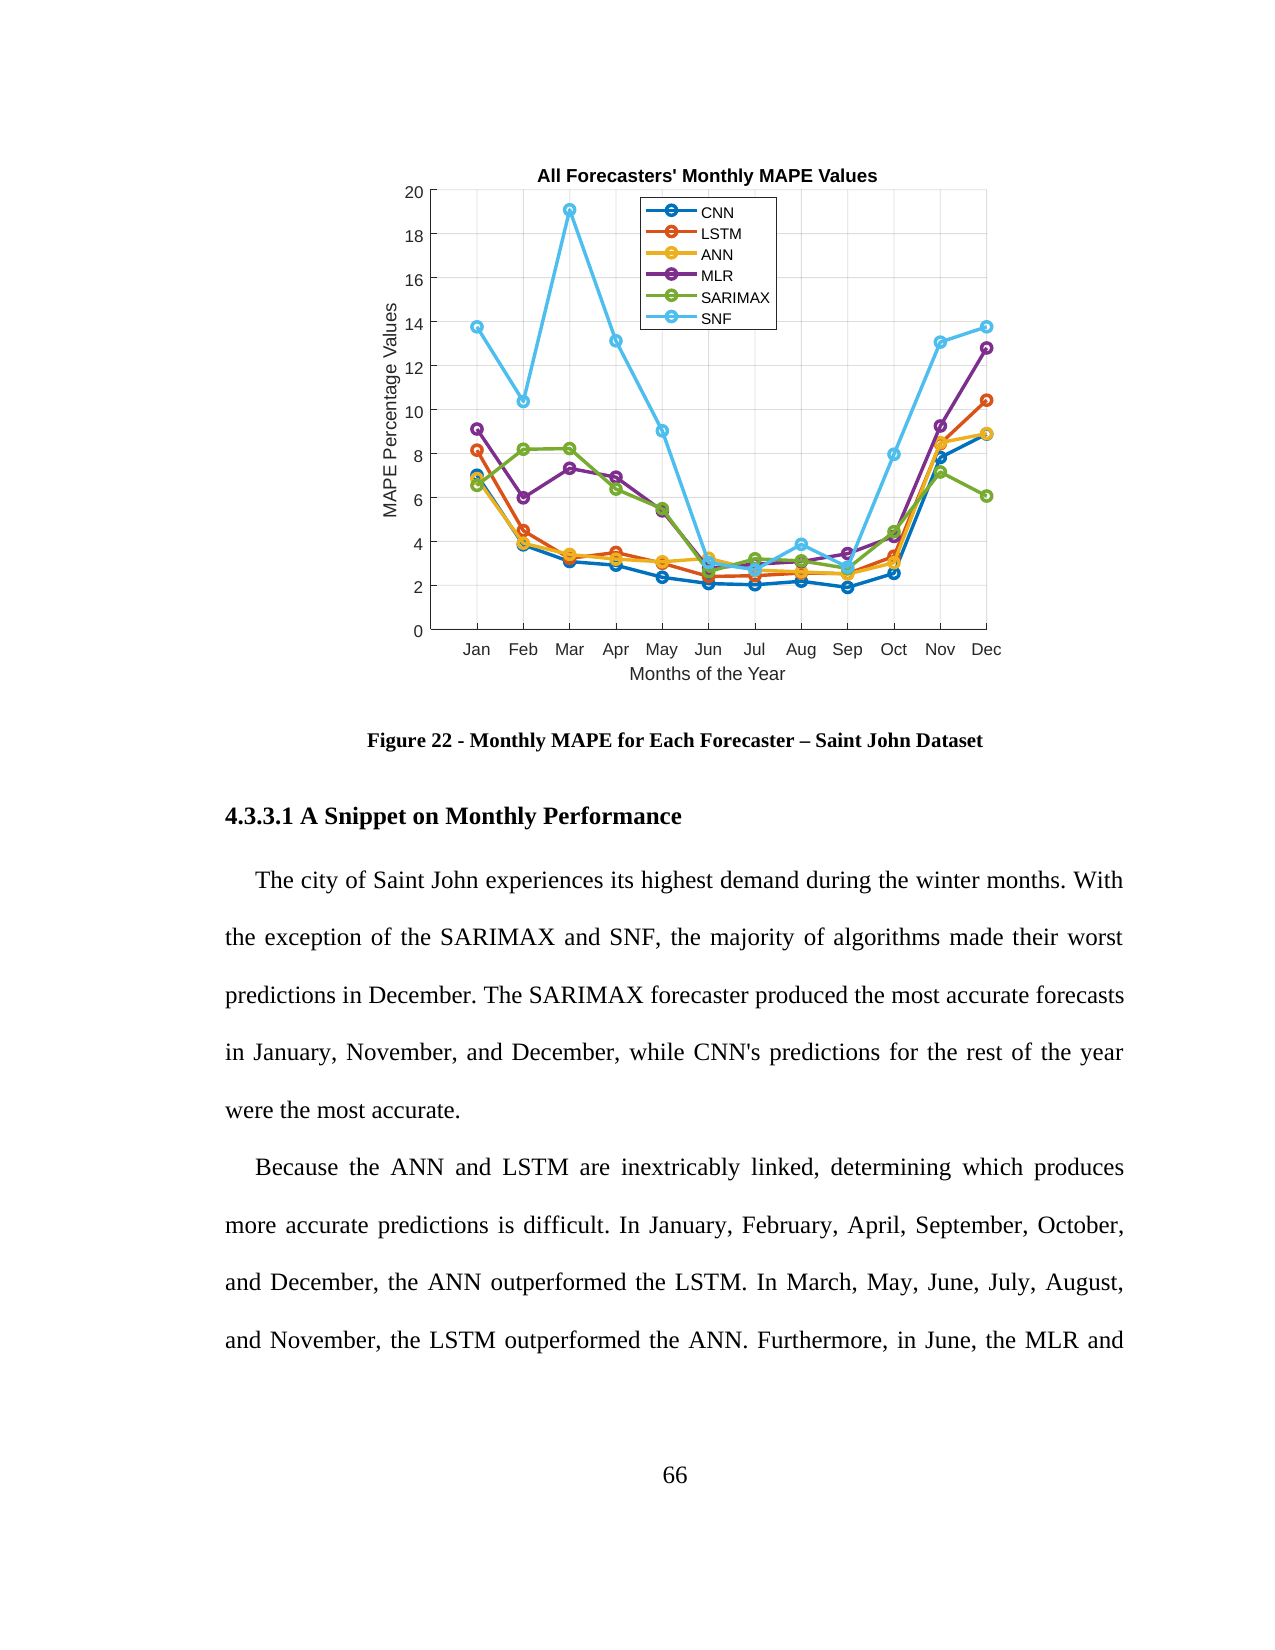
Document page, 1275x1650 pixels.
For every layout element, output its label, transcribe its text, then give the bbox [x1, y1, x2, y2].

text Figure 22 - Monthly MAPE for Each Forecaster – Saint John Dataset [225, 728, 1125, 752]
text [225, 1152, 1125, 1354]
text The city of Saint John experiences its highest demand during the winter months. With the exception of the SARIMAX and SNF, the majority of algorithms made their worst predictions in December. The SARIMAX forecaster produced the most accurate forecasts in January, November, and December, while CNN's predictions for the rest of the year were the most accurate. [225, 865, 1125, 1124]
subtitle 4.3.3.1 A Snippet on Monthly Performance [225, 801, 1125, 830]
